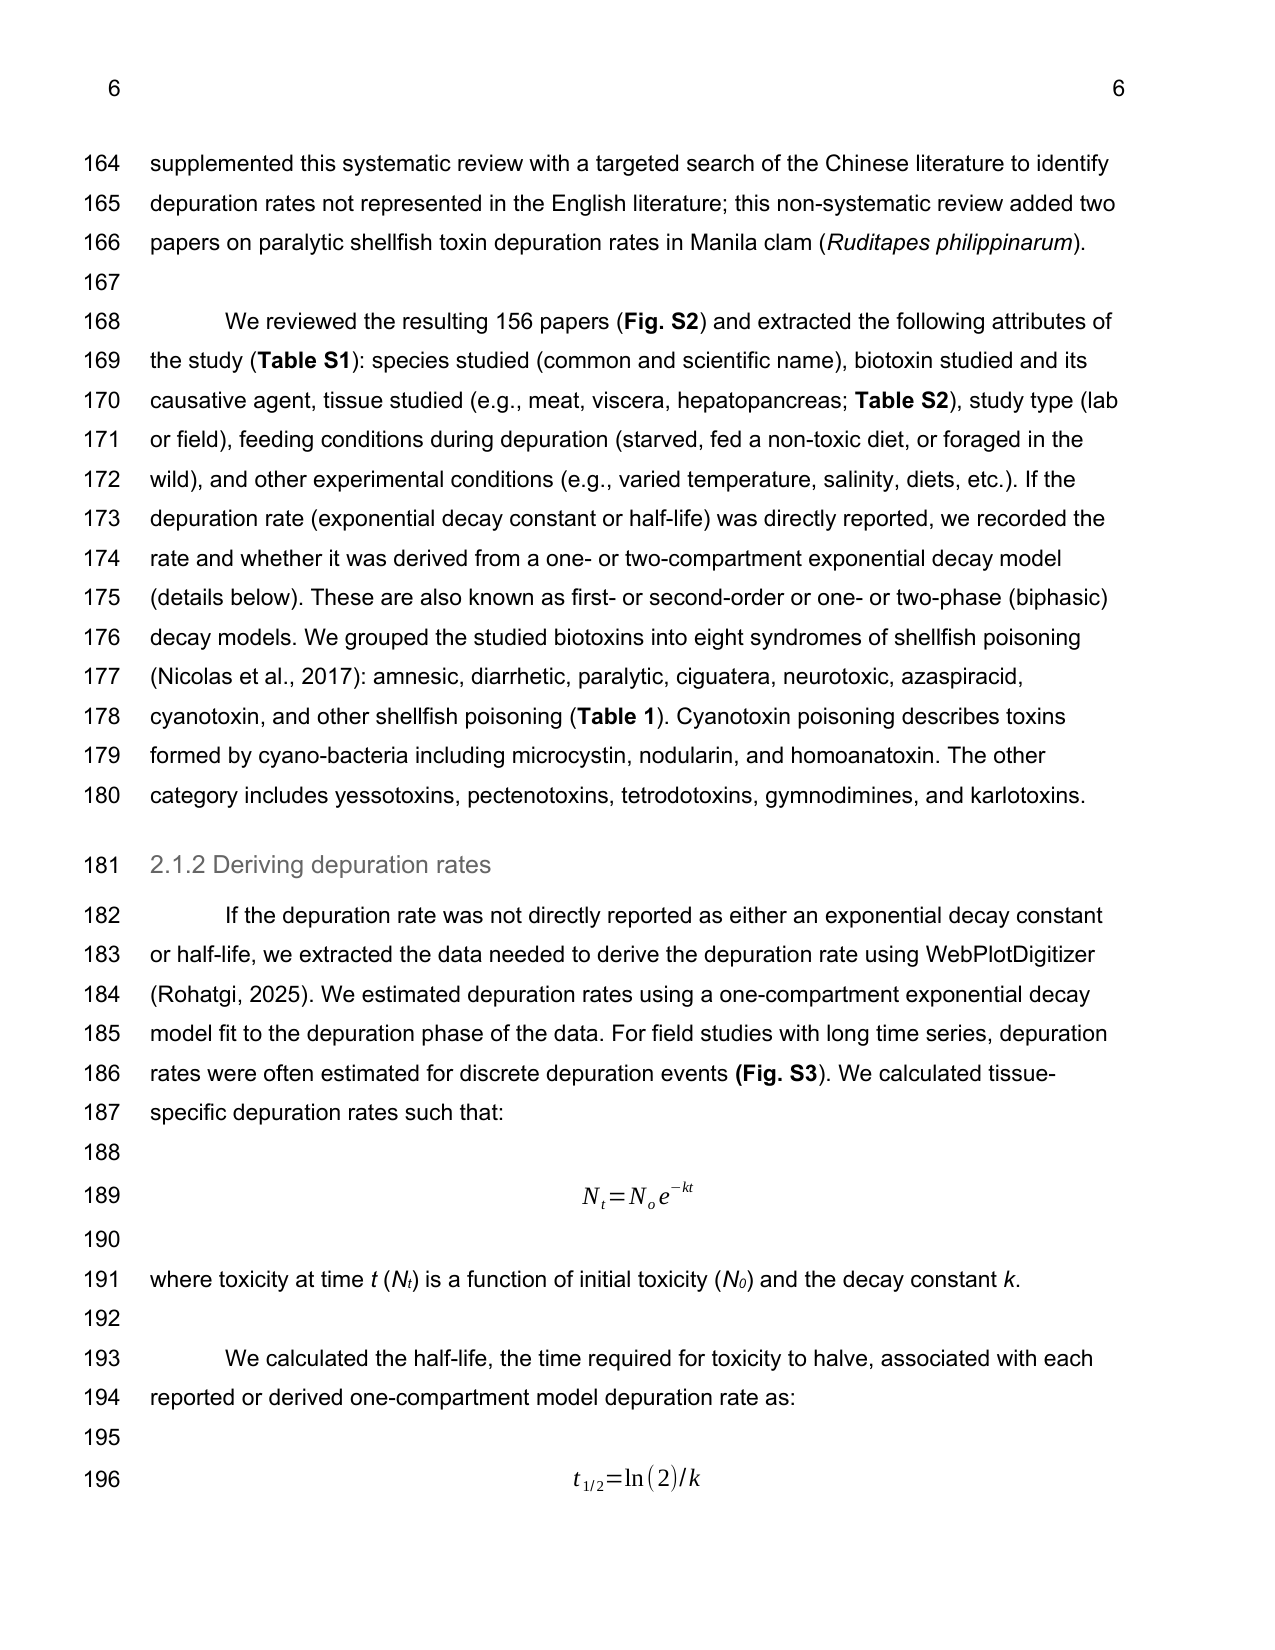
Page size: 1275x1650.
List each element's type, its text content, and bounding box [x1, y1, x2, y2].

text We reviewed the resulting 156 papers (Fig. S2) and extracted the following attributes of the study (Table S1): species studied (common and scientific name), biotoxin studied and its causative agent, tissue studied (e.g., meat, viscera, hepatopancreas; Table S2), study type (lab or field), feeding conditions during depuration (starved, fed a non-toxic diet, or foraged in the wild), and other experimental conditions (e.g., varied temperature, salinity, diets, etc.). If the depuration rate (exponential decay constant or half-life) was directly reported, we recorded the rate and whether it was derived from a one- or two-compartment exponential decay model (details below). These are also known as first- or second-order or one- or two-phase (biphasic) decay models. We grouped the studied biotoxins into eight syndromes of shellfish poisoning (Nicolas et al., 2017): amnesic, diarrhetic, paralytic, ciguatera, neurotoxic, azaspiracid, cyanotoxin, and other shellfish poisoning (Table 1). Cyanotoxin poisoning describes toxins formed by cyano-bacteria including microcystin, nodularin, and homoanatoxin. The other category includes yessotoxins, pectenotoxins, tetrodotoxins, gymnodimines, and karlotoxins. [150, 308, 1125, 808]
subtitle 2.1.2 Deriving depuration rates [150, 850, 1125, 879]
text If the depuration rate was not directly reported as either an exponential decay constant or half-life, we extracted the data needed to derive the depuration rate using WebPlotDigitizer (Rohatgi, 2025). We estimated depuration rates using a one-compartment exponential decay model fit to the depuration phase of the data. For field studies with long time series, depuration rates were often estimated for discrete depuration events (Fig. S3). We calculated tissue-specific depuration rates such that: [150, 902, 1125, 1126]
text where toxicity at time t (Nt) is a function of initial toxicity (N0) and the decay constant k. [150, 1266, 1125, 1292]
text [150, 150, 1125, 255]
text We calculated the half-life, the time required for toxicity to halve, associated with each reported or derived one-compartment model depuration rate as: [150, 1344, 1125, 1410]
